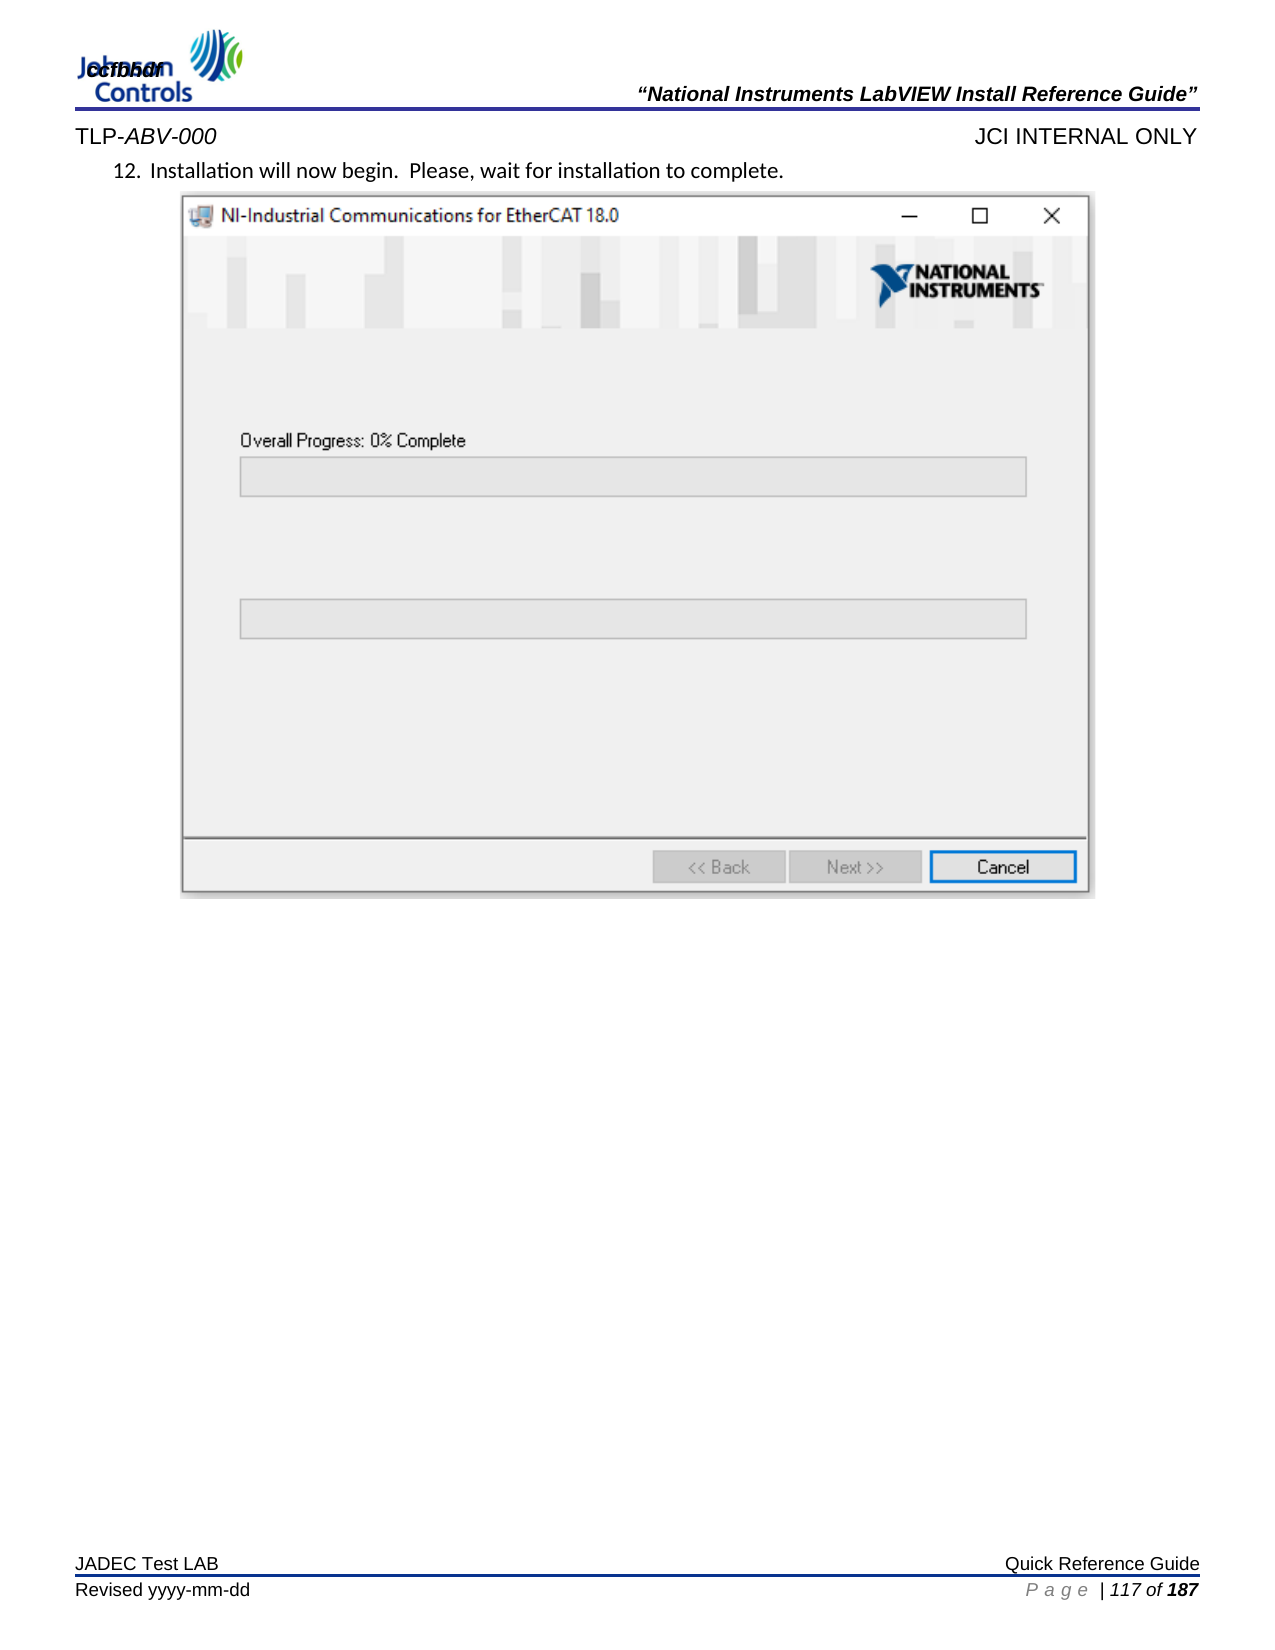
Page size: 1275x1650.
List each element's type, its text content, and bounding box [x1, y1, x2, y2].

picture [179, 191, 1096, 899]
picture [76, 26, 246, 105]
list Installation will now begin. Please, wait for installation to complete. [112, 156, 1200, 184]
